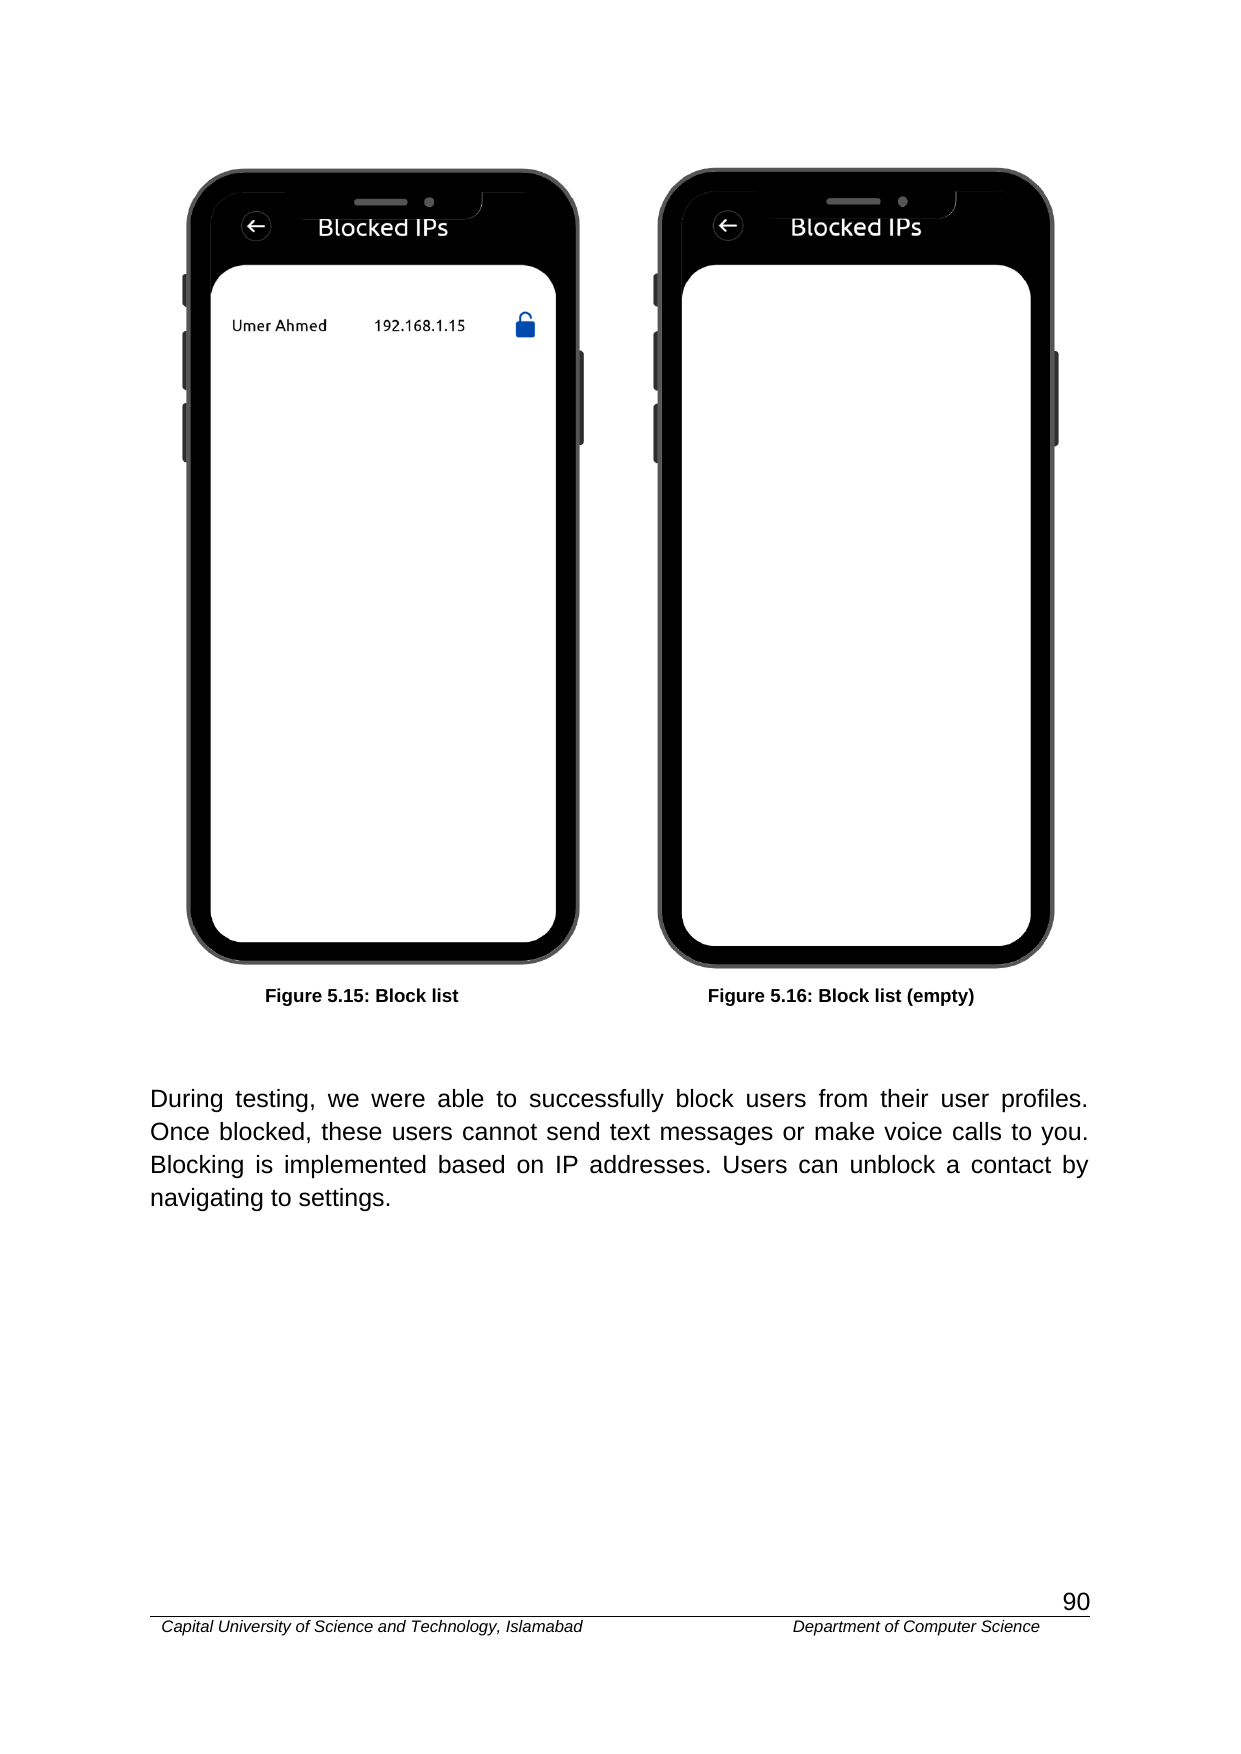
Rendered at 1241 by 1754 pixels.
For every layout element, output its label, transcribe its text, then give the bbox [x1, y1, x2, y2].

text During testing, we were able to successfully block users from their user profiles. Once blocked, these users cannot send text messages or make voice calls to you. Blocking is implemented based on IP addresses. Users can unblock a contact by navigating to settings. [150, 1084, 1090, 1212]
picture [150, 153, 616, 981]
picture [621, 151, 1091, 985]
